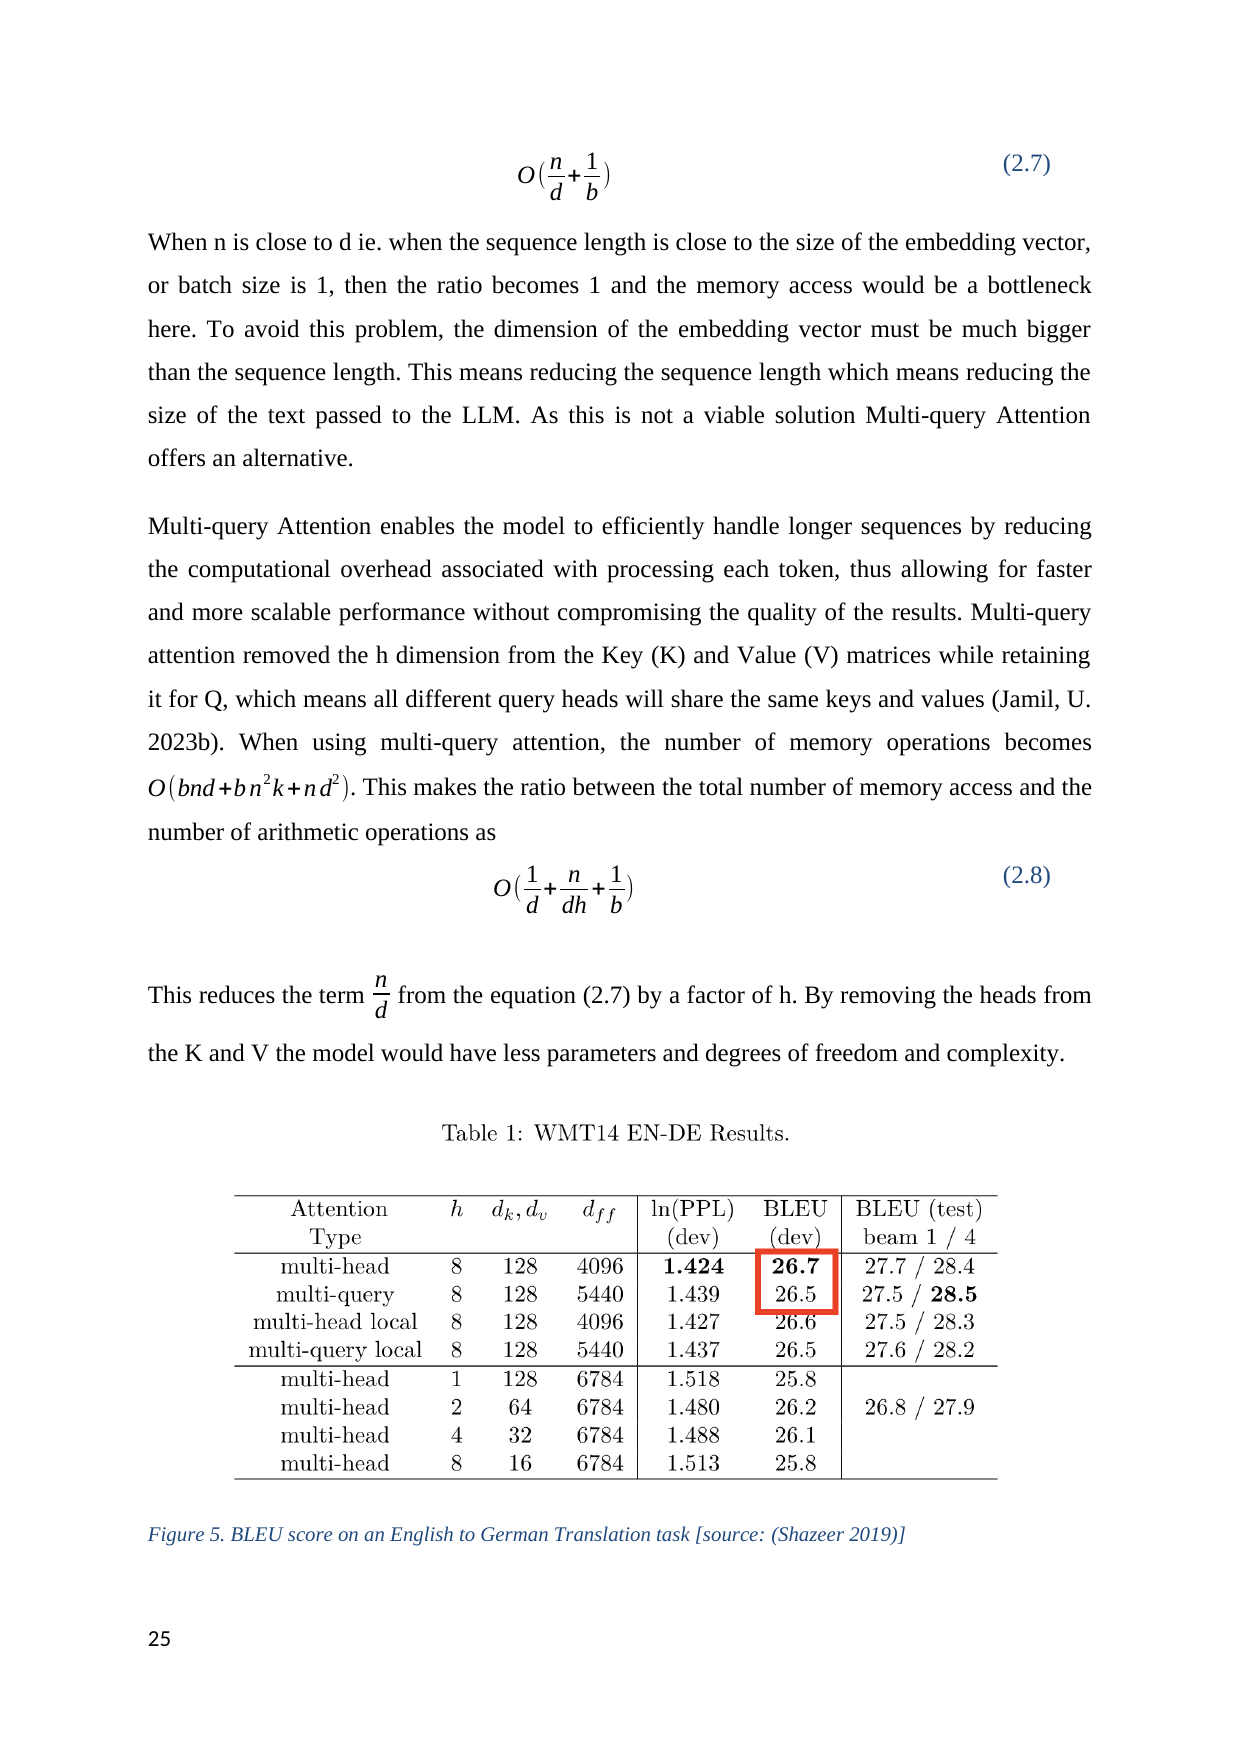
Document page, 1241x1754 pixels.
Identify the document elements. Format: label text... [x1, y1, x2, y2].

picture [147, 1081, 1093, 1508]
table_header (2.8) [991, 860, 1104, 940]
table_header [136, 148, 991, 227]
text Figure 5. BLEU score on an English to German Translation task [source: (Shazeer 2019)] [148, 1522, 1092, 1546]
text Multi-query Attention enables the model to efficiently handle longer sequences by reducing the computational overhead associated with processing each token, thus allowing for faster and more scalable performance without compromising the quality of the results. Multi-query attention removed the h dimension from the Key (K) and Value (V) matrices while retaining it for Q, which means all different query heads will share the same keys and values (Jamil, U. 2023b). When using multi-query attention, the number of memory operations becomes . This makes the ratio between the total number of memory access and the number of arithmetic operations as [148, 511, 1092, 846]
text This reduces the term from the equation (2.7) by a factor of h. By removing the heads from the K and V the model would have less parameters and degrees of freedom and complexity. [148, 965, 1092, 1067]
table_header (2.7) [991, 148, 1104, 227]
text When n is close to d ie. when the sequence length is close to the size of the embedding vector, or batch size is 1, then the ratio becomes 1 and the memory access would be a bottleneck here. To avoid this problem, the dimension of the embedding vector must be much bigger than the sequence length. This means reducing the sequence length which means reducing the size of the text passed to the LLM. As this is not a viable solution Multi-query Attention offers an alternative. [148, 227, 1092, 472]
table_header [136, 860, 991, 940]
